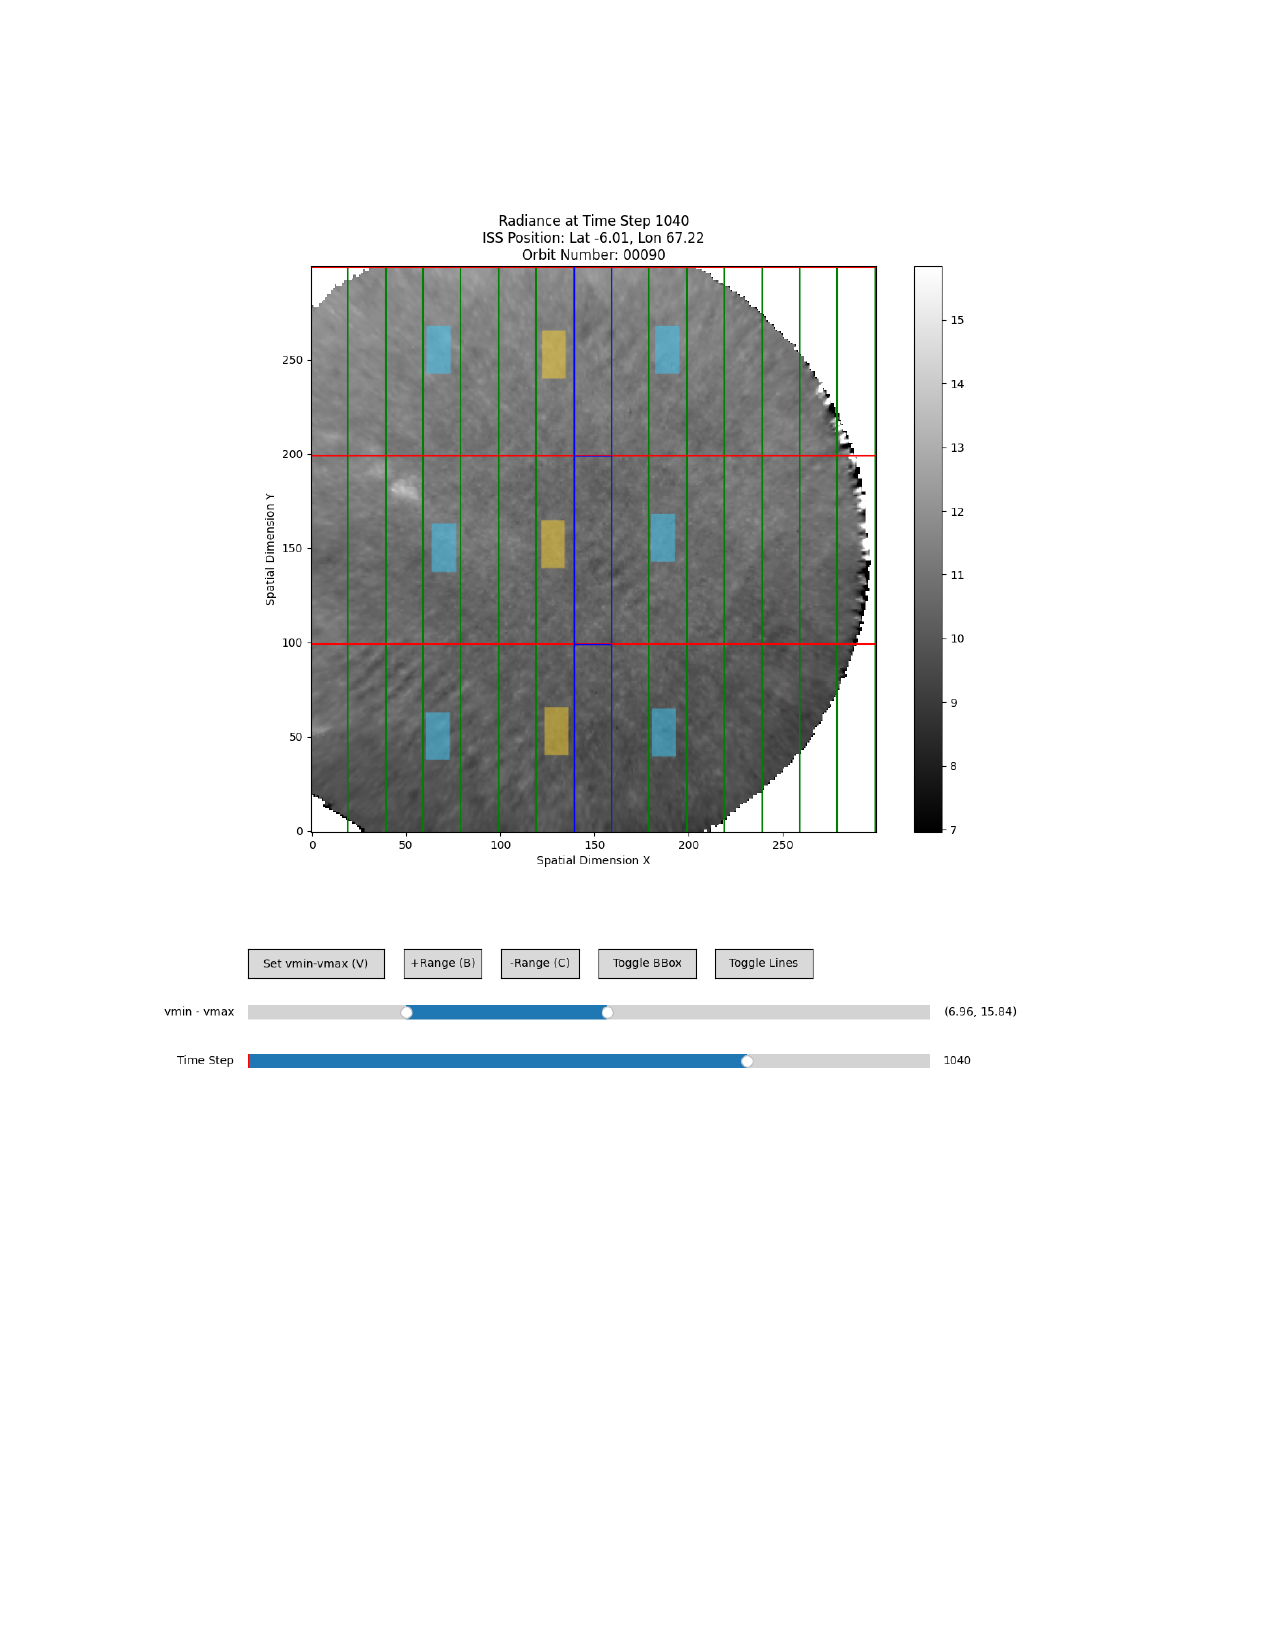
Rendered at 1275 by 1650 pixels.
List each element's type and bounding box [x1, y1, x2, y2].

picture [150, 150, 1124, 1124]
